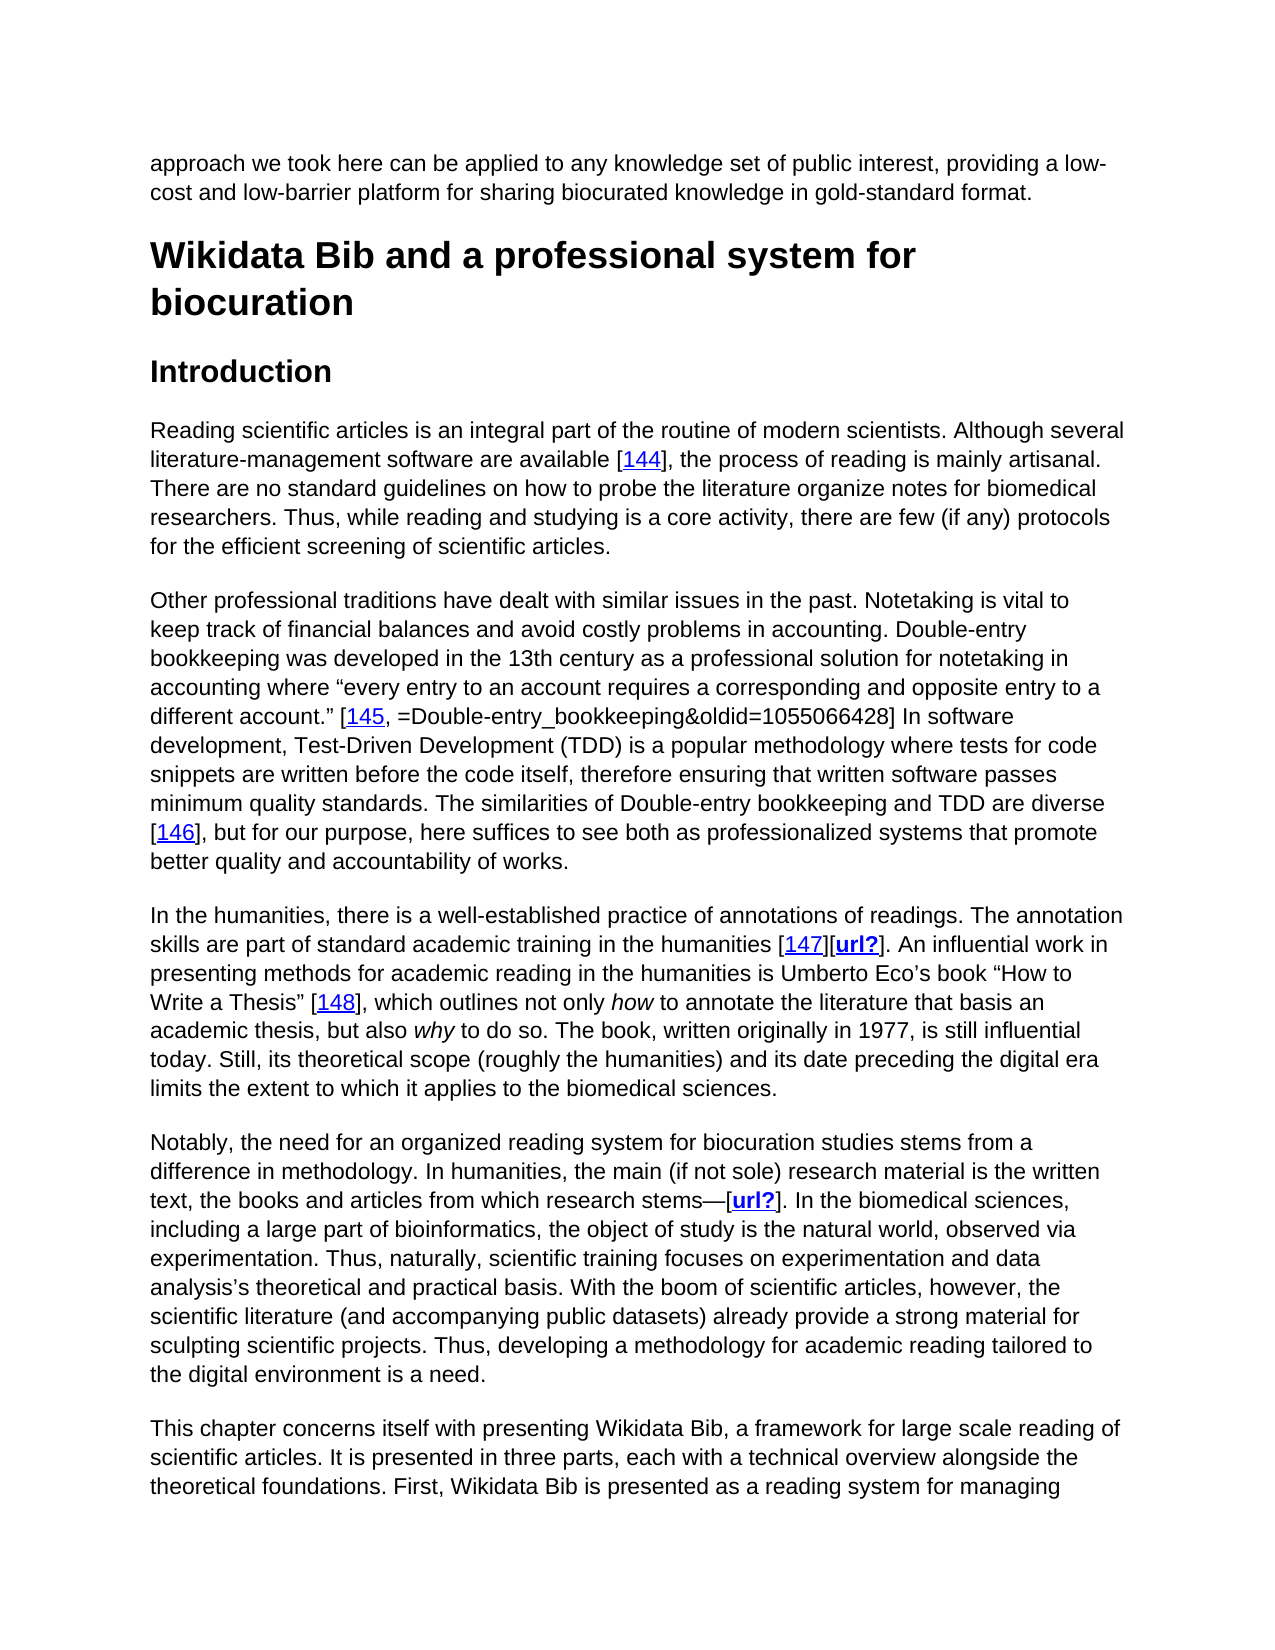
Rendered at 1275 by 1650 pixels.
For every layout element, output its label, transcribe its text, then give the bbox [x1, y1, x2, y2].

text Other professional traditions have dealt with similar issues in the past. Notetaking is vital to keep track of financial balances and avoid costly problems in accounting. Double-entry bookkeeping was developed in the 13th century as a professional solution for notetaking in accounting where “every entry to an account requires a corresponding and opposite entry to a different account.” [145, =Double-entry_bookkeeping&oldid=1055066428] In software development, Test-Driven Development (TDD) is a popular methodology where tests for code snippets are written before the code itself, therefore ensuring that written software passes minimum quality standards. The similarities of Double-entry bookkeeping and TDD are diverse [146], but for our purpose, here suffices to see both as professionalized systems that promote better quality and accountability of works. [150, 587, 1125, 874]
text Reading scientific articles is an integral part of the routine of modern scientists. Although several literature-management software are available [144], the process of reading is mainly artisanal. There are no standard guidelines on how to probe the literature organize notes for biomedical researchers. Thus, while reading and studying is a core activity, there are few (if any) protocols for the efficient screening of scientific articles. [150, 417, 1125, 559]
subtitle Wikidata Bib and a professional system for biocuration [150, 233, 1125, 323]
text Notably, the need for an organized reading system for biocuration studies stems from a difference in methodology. In humanities, the main (if not sole) research material is the written text, the books and articles from which research stems—[url?]. In the biomedical sciences, including a large part of bioinformatics, the object of study is the natural world, observed via experimentation. Thus, naturally, scientific training focuses on experimentation and data analysis’s theoretical and practical basis. With the boom of scientific articles, however, the scientific literature (and accompanying public datasets) already provide a strong material for sculpting scientific projects. Thus, developing a methodology for academic reading tailored to the digital environment is a need. [150, 1129, 1125, 1387]
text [150, 150, 1125, 205]
subtitle Introduction [150, 353, 1125, 389]
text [150, 1415, 1125, 1499]
text In the humanities, there is a well-established practice of annotations of readings. The annotation skills are part of standard academic training in the humanities [147][url?]. An influential work in presenting methods for academic reading in the humanities is Umberto Eco’s book “How to Write a Thesis” [148], which outlines not only how to annotate the literature that basis an academic thesis, but also why to do so. The book, written originally in 1977, is still influential today. Still, its theoretical scope (roughly the humanities) and its date preceding the digital era limits the extent to which it applies to the biomedical sciences. [150, 902, 1125, 1102]
